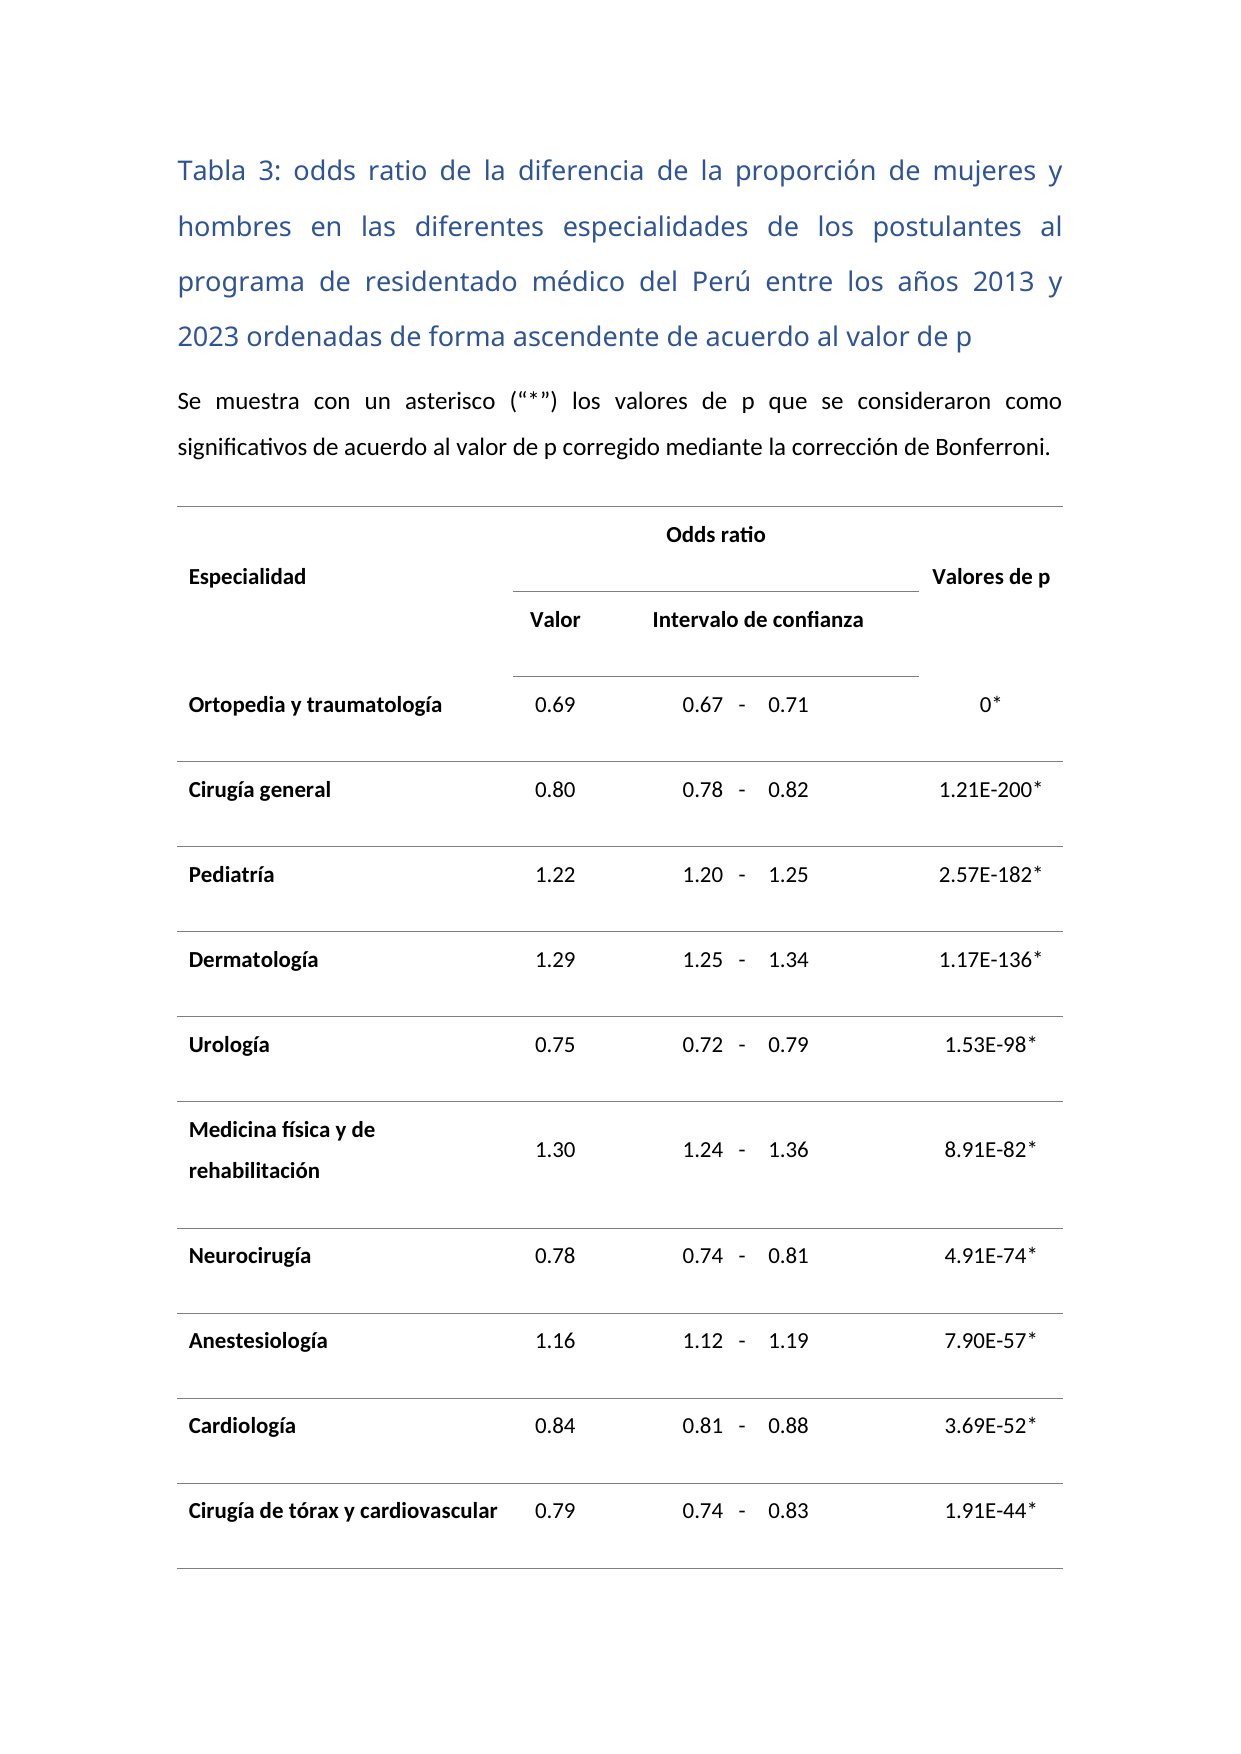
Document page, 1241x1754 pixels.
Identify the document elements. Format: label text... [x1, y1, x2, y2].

table_header Odds ratio [513, 507, 919, 591]
table_cell 0.88 [757, 1399, 919, 1483]
table_cell 1.17E-136* [919, 932, 1063, 1016]
table_cell 1.24 - [597, 1102, 757, 1228]
table_cell 0.79 [757, 1017, 919, 1101]
table_cell 0.72 - [597, 1017, 757, 1101]
table_cell 0.74 - [597, 1484, 757, 1568]
table_cell Cirugía general [177, 762, 513, 846]
table_cell 0* [919, 676, 1063, 761]
table_cell 1.16 [513, 1314, 597, 1398]
table_cell 4.91E-74* [919, 1229, 1063, 1313]
table_cell Urología [177, 1017, 513, 1101]
table_cell Valor [513, 592, 597, 676]
table_cell 1.36 [757, 1102, 919, 1228]
table_cell 0.80 [513, 762, 597, 846]
table_cell Anestesiología [177, 1314, 513, 1398]
table_cell 1.21E-200* [919, 762, 1063, 846]
table_header Especialidad [177, 507, 513, 676]
table_cell Medicina física y de rehabilitación [177, 1102, 513, 1228]
table_cell 0.81 [757, 1229, 919, 1313]
table_cell 1.19 [757, 1314, 919, 1398]
table_cell 0.84 [513, 1399, 597, 1483]
table_cell 0.79 [513, 1484, 597, 1568]
table_cell 0.67 - [597, 677, 757, 761]
table_cell 8.91E-82* [919, 1102, 1063, 1228]
table_header Valores de p [919, 507, 1063, 676]
table_cell 0.69 [513, 677, 597, 761]
table_cell 1.34 [757, 932, 919, 1016]
subtitle Tabla 3: odds ratio de la diferencia de la proporción de mujeres y hombres en las diferentes especialidades de los postulantes al programa de residentado médico del Perú entre los años 2013 y 2023 ordenadas de forma ascendente de acuerdo al valor de p [177, 152, 1063, 354]
table_cell Neurocirugía [177, 1229, 513, 1313]
table_cell Cardiología [177, 1399, 513, 1483]
table_cell 0.74 - [597, 1229, 757, 1313]
table_cell 0.83 [757, 1484, 919, 1568]
table_cell 1.12 - [597, 1314, 757, 1398]
table_cell 1.53E-98* [919, 1017, 1063, 1101]
table_cell Pediatría [177, 847, 513, 931]
table_cell Cirugía de tórax y cardiovascular [177, 1484, 513, 1568]
table_cell 1.91E-44* [919, 1484, 1063, 1568]
table_cell 0.82 [757, 762, 919, 846]
table_cell 0.75 [513, 1017, 597, 1101]
table_cell 0.78 [513, 1229, 597, 1313]
text Se muestra con un asterisco (“*”) los valores de p que se consideraron como significativos de acuerdo al valor de p corregido mediante la corrección de Bonferroni. [177, 386, 1063, 462]
table_cell 1.29 [513, 932, 597, 1016]
table_cell Ortopedia y traumatología [177, 676, 513, 761]
table_cell 1.25 - [597, 932, 757, 1016]
table_cell 1.30 [513, 1102, 597, 1228]
table_cell 0.78 - [597, 762, 757, 846]
table_cell 0.71 [757, 677, 919, 761]
table_cell 1.20 - [597, 847, 757, 931]
table_cell Dermatología [177, 932, 513, 1016]
table_cell 7.90E-57* [919, 1314, 1063, 1398]
table_cell 0.81 - [597, 1399, 757, 1483]
table_cell 1.25 [757, 847, 919, 931]
table_cell 2.57E-182* [919, 847, 1063, 931]
table_cell 3.69E-52* [919, 1399, 1063, 1483]
table_cell 1.22 [513, 847, 597, 931]
table_cell Intervalo de confianza [597, 592, 919, 676]
